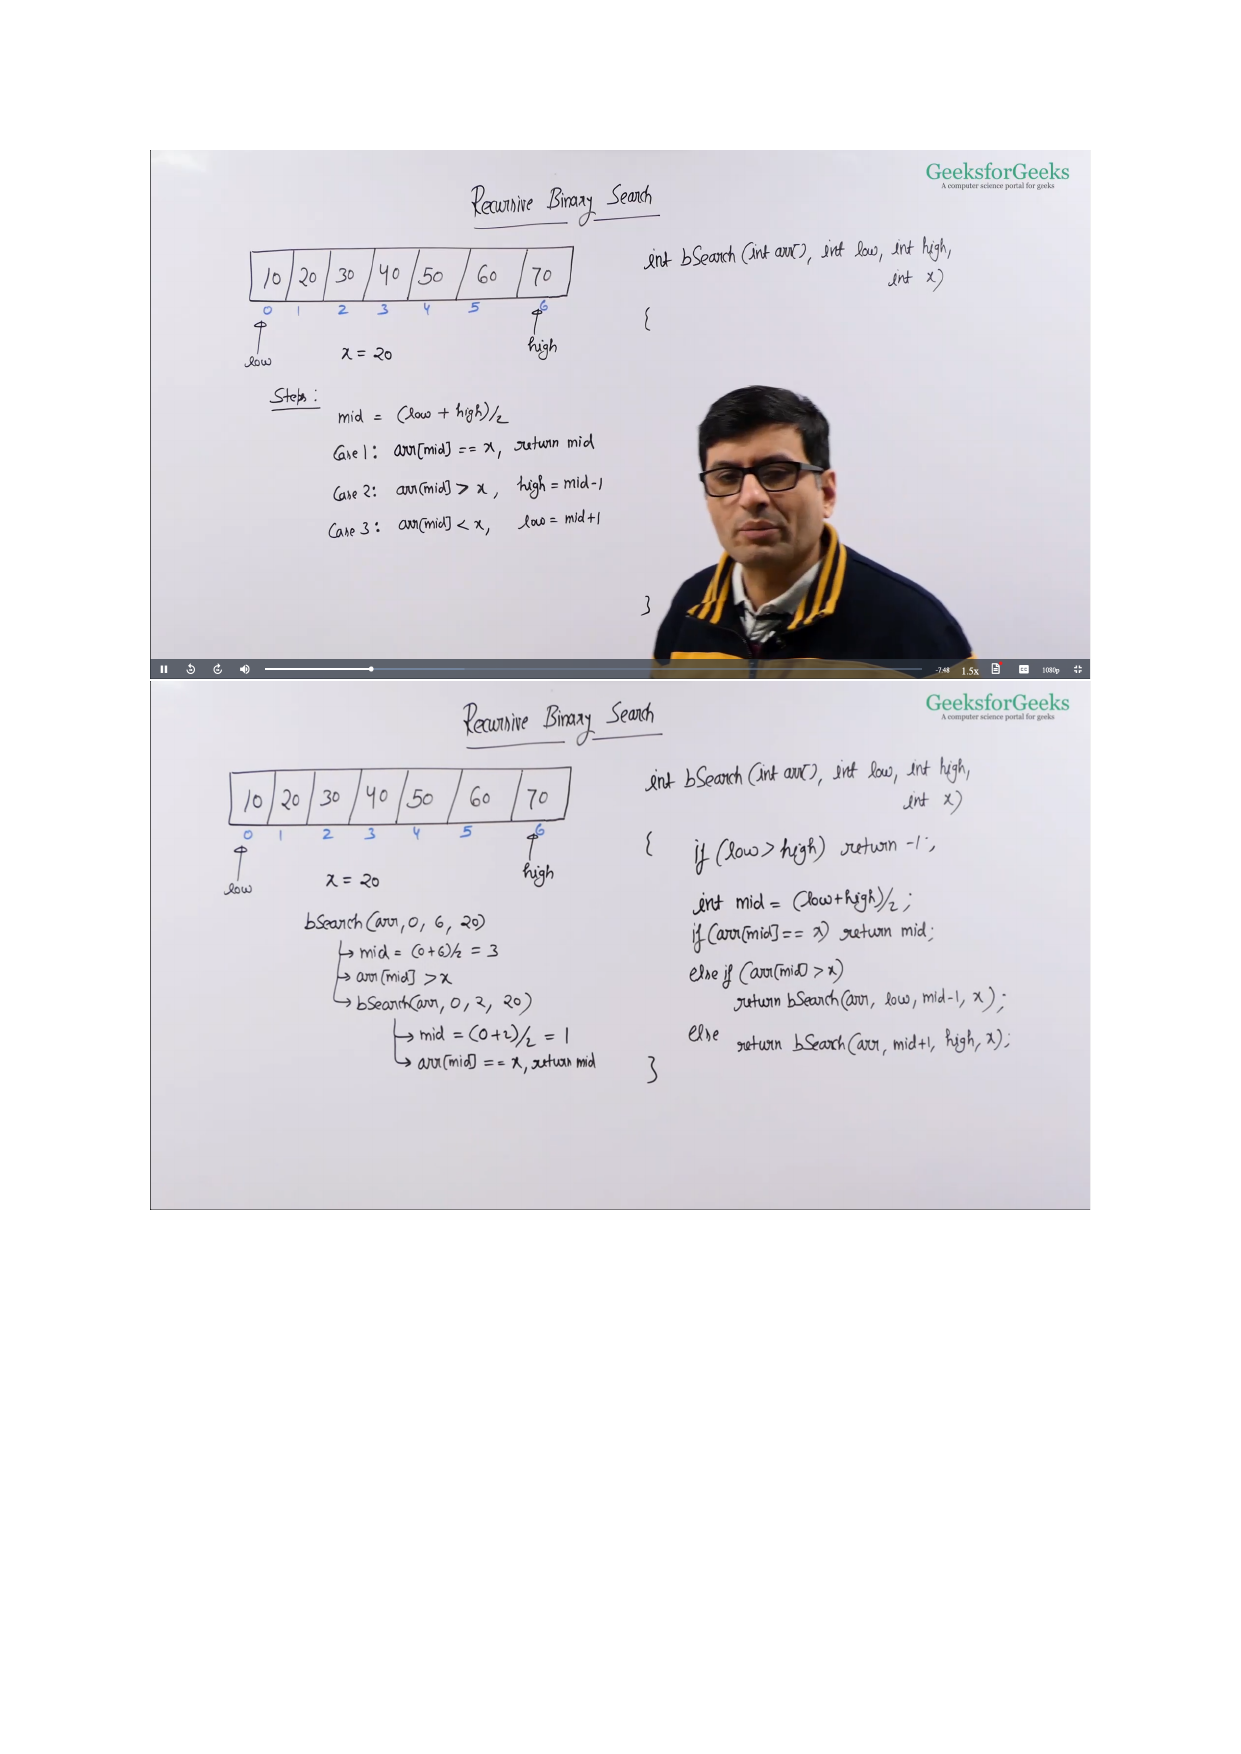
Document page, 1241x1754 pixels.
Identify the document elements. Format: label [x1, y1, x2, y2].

picture [150, 150, 1091, 679]
picture [150, 681, 1091, 1210]
